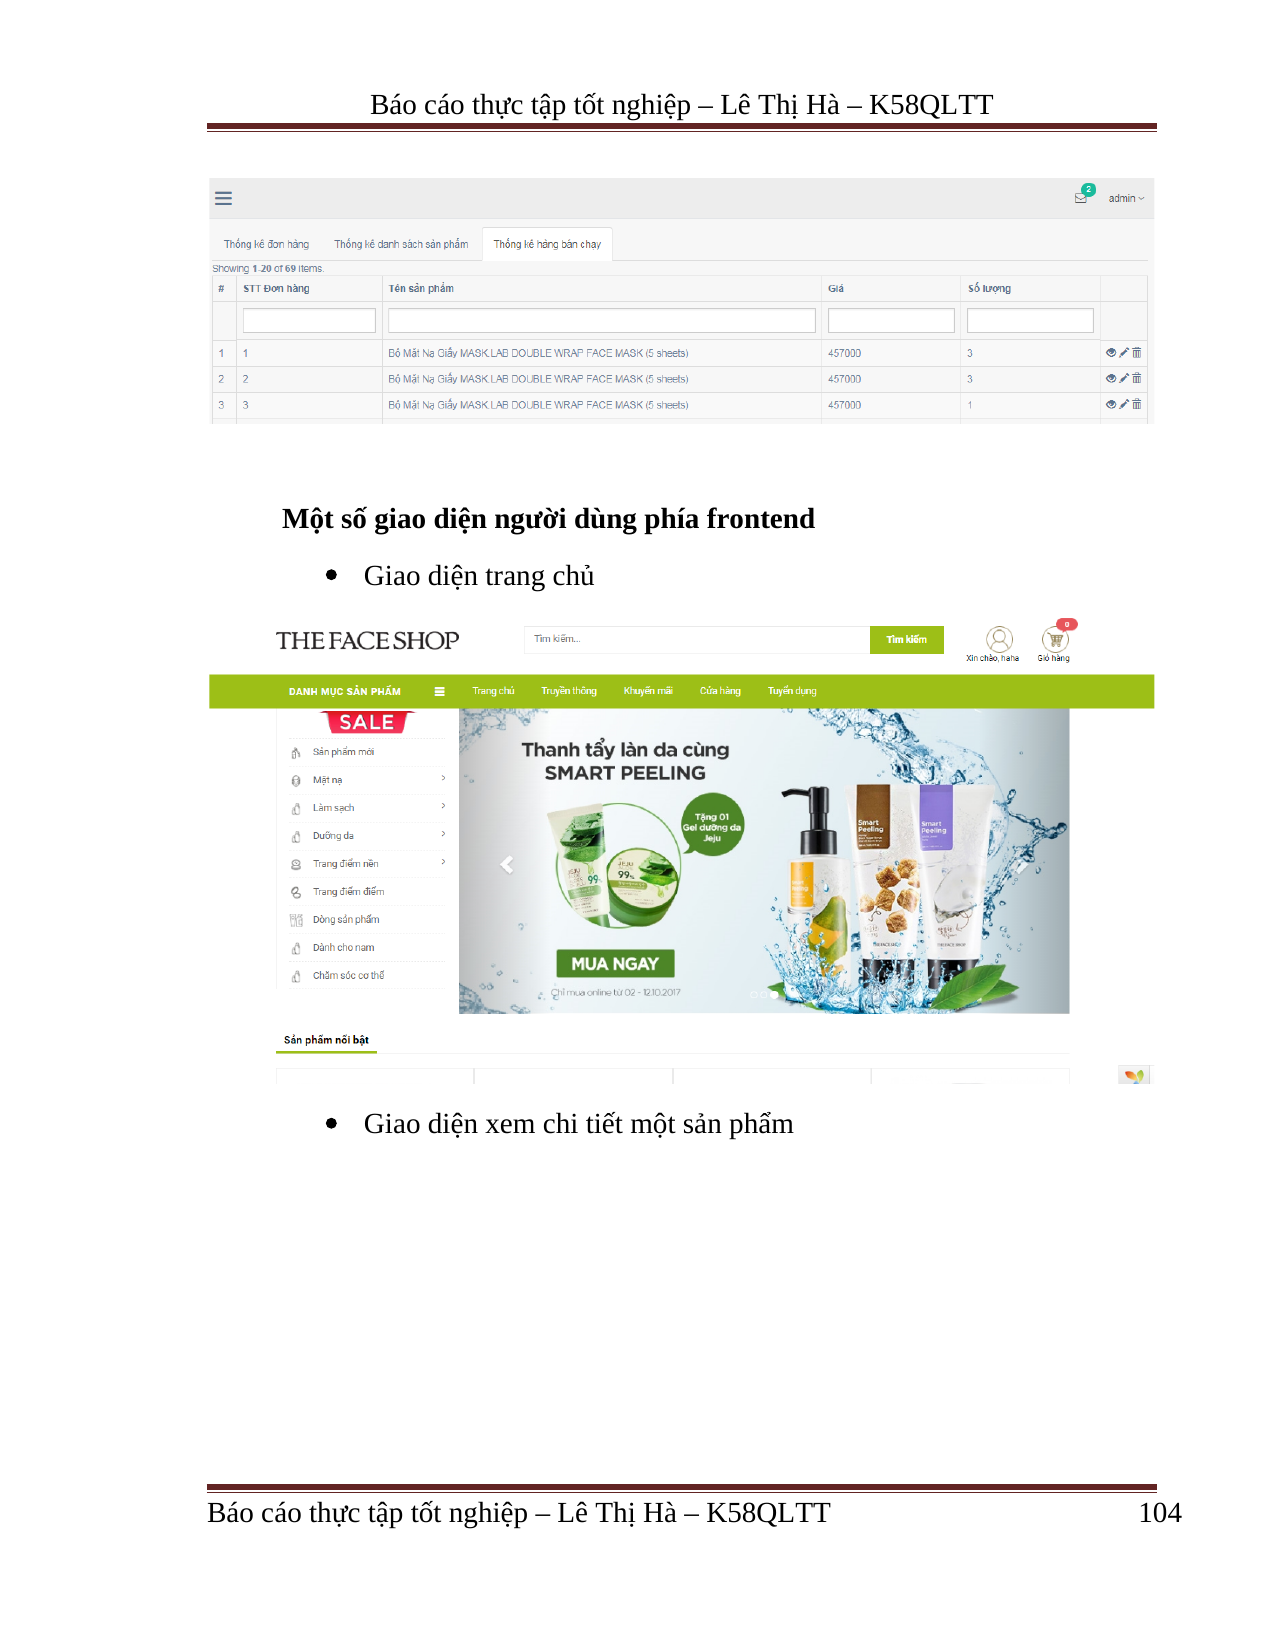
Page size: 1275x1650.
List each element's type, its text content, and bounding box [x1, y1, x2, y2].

picture [209, 613, 1155, 1084]
list Giao diện trang chủ [326, 558, 1157, 591]
list Giao diện xem chi tiết một sản phẩm [326, 1106, 1157, 1140]
text Một số giao diện người dùng phía frontend [207, 502, 1157, 535]
picture [209, 178, 1155, 424]
